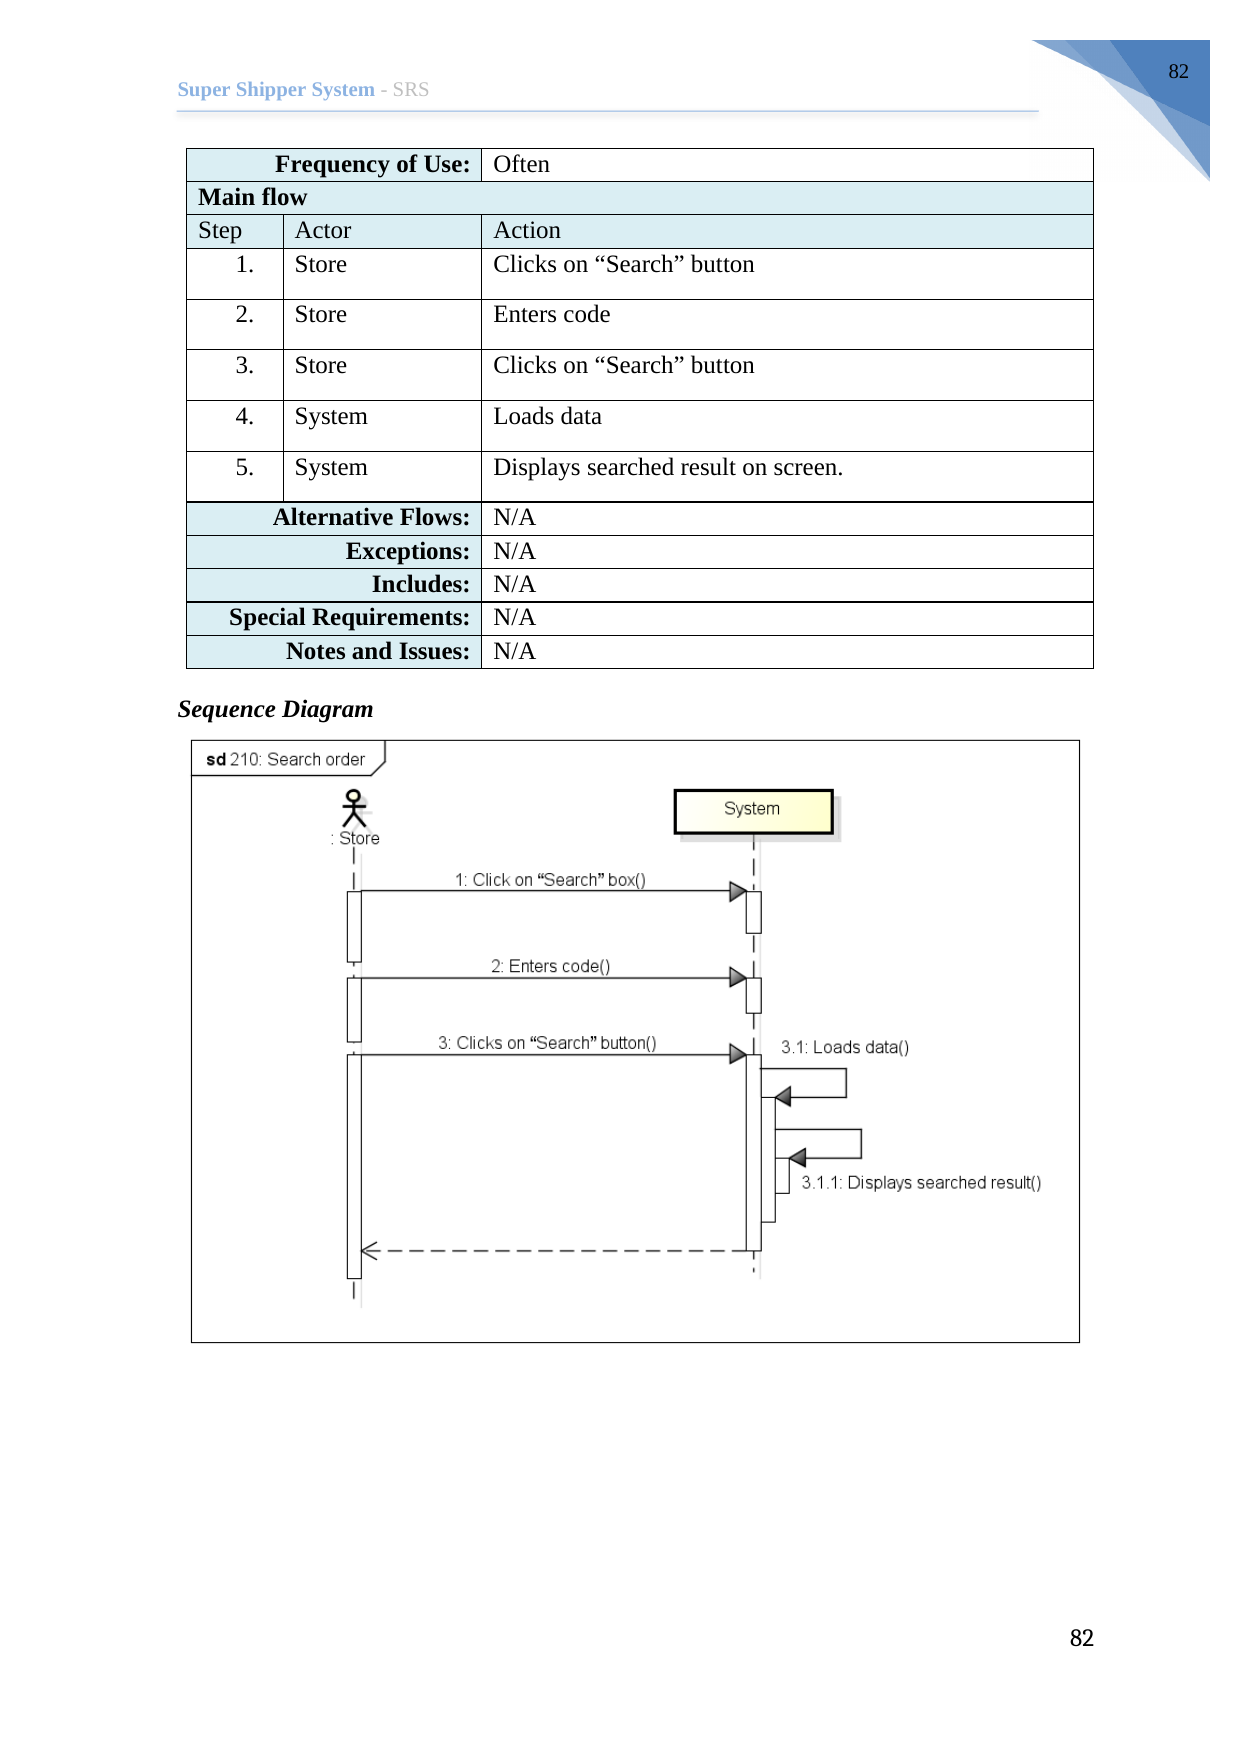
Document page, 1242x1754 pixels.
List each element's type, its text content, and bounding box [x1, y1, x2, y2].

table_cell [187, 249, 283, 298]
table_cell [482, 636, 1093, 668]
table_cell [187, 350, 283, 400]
picture [177, 726, 1093, 1357]
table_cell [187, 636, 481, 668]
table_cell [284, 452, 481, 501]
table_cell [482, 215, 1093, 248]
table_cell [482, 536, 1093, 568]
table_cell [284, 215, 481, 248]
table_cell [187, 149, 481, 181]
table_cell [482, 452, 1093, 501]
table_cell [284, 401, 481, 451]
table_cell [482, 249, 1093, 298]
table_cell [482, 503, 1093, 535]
text Sequence Diagram [177, 694, 1094, 723]
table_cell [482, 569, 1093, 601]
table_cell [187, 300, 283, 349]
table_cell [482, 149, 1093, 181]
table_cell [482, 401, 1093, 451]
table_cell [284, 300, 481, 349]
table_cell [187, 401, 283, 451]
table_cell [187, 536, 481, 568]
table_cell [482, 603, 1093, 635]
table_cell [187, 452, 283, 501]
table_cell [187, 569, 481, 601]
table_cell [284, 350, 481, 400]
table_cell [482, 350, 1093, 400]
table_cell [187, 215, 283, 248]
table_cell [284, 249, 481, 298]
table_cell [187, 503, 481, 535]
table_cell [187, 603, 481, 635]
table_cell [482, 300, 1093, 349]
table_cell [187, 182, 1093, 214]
picture [1029, 40, 1210, 182]
